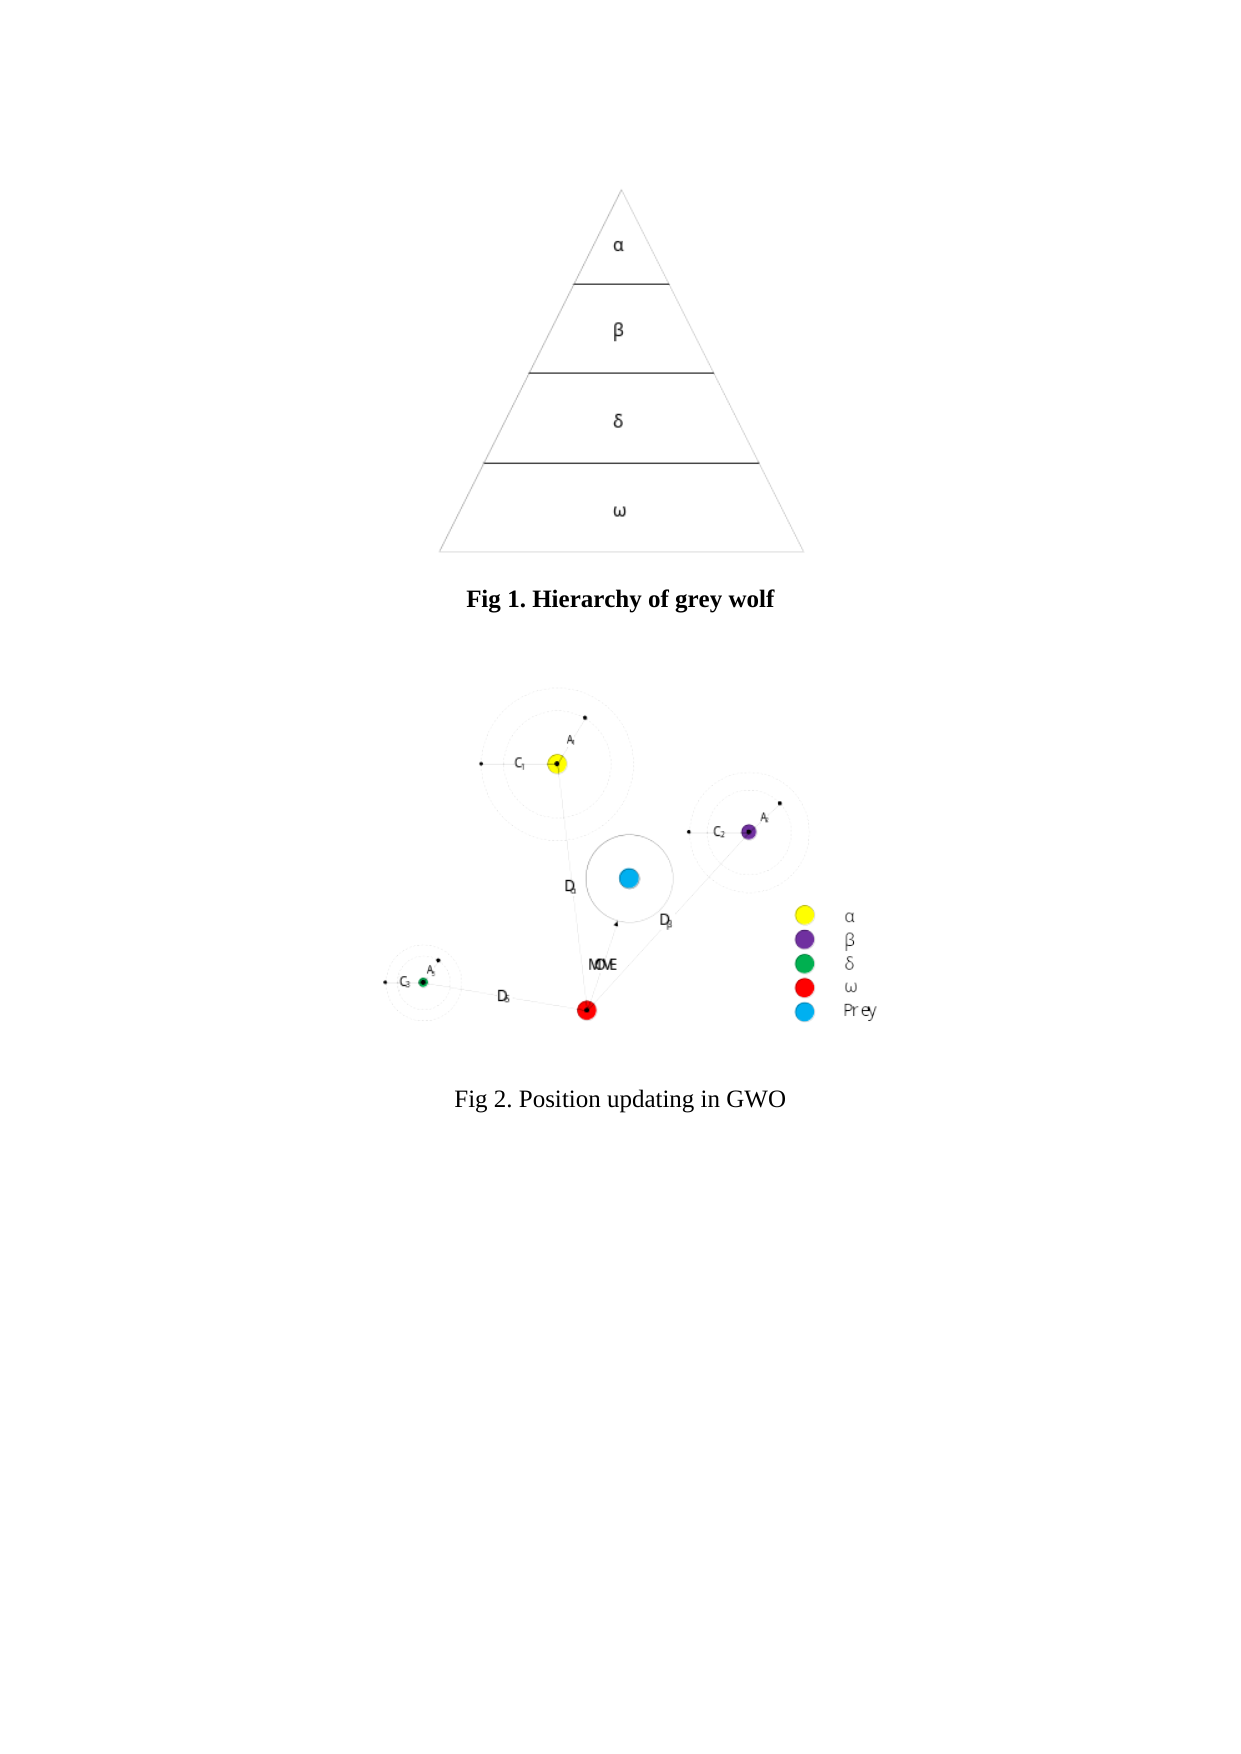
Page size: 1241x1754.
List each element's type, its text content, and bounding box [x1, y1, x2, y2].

text Fig 1. Hierarchy of grey wolf [187, 584, 1053, 613]
text Fig 2. Position updating in GWO [187, 1083, 1053, 1115]
